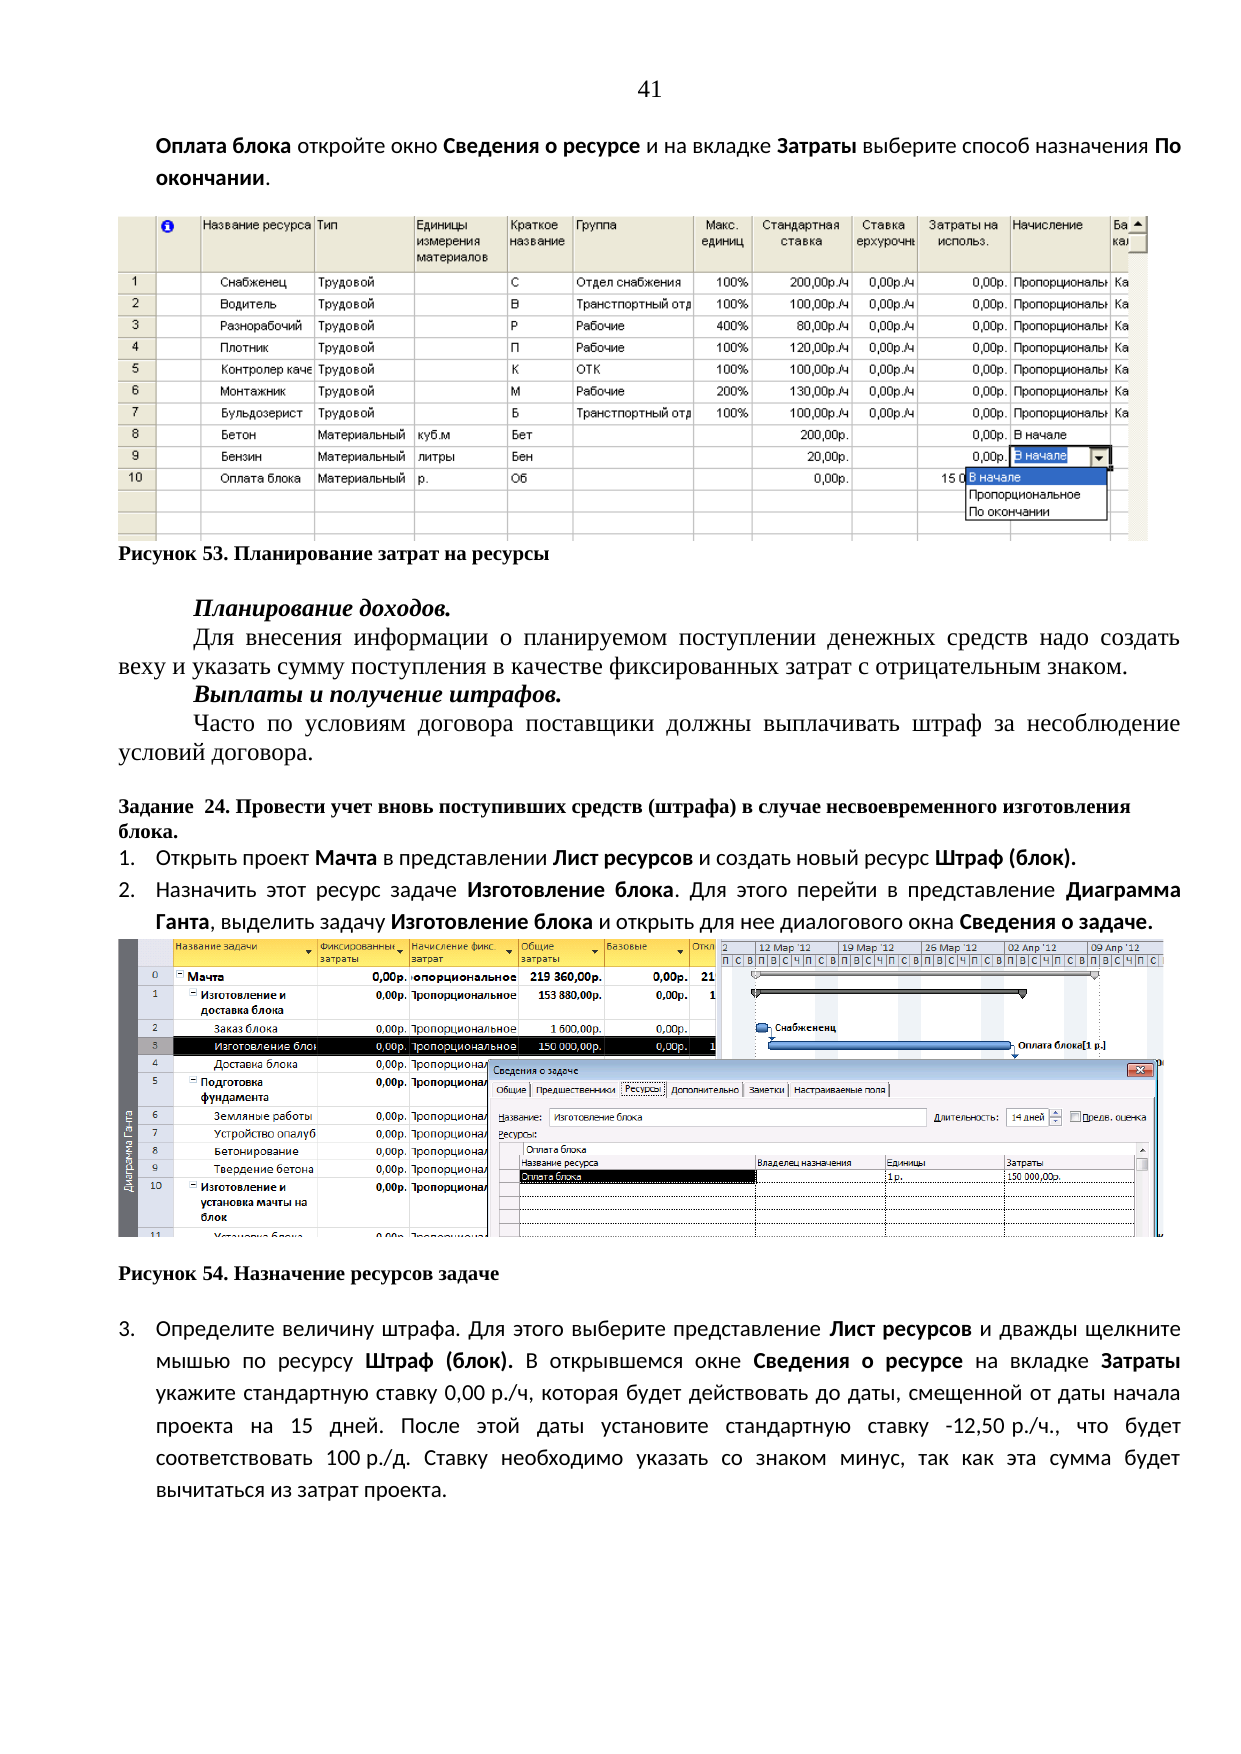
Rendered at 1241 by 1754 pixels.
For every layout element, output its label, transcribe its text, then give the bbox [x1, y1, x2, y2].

list Открыть проект Мачта в представлении Лист ресурсов и создать новый ресурс Штраф (блок). [118, 843, 1181, 871]
picture [118, 216, 1149, 541]
text Планирование доходов. [118, 593, 1181, 622]
text Часто по условиям договора поставщики должны выплачивать штраф за несоблюдение условий договора. [118, 708, 1181, 766]
text Для внесения информации о планируемом поступлении денежных средств надо создать веху и указать сумму поступления в качестве фиксированных затрат с отрицательным знаком. [118, 622, 1181, 679]
picture [118, 939, 1164, 1237]
text Выплаты и получение штрафов. [118, 679, 1181, 708]
list Определите величину штрафа. Для этого выберите представление Лист ресурсов и дважды щелкните мышью по ресурсу Штраф (блок). В открывшемся окне Сведения о ресурсе на вкладке Затраты укажите стандартную ставку 0,00 р./ч, которая будет действовать до даты, смещенной от даты начала проекта на 15 дней. После этой даты установите стандартную ставку -12,50 р./ч., что будет соответствовать 100 р./д. Ставку необходимо указать со знаком минус, так как эта сумма будет вычитаться из затрат проекта. [118, 1314, 1181, 1503]
list Назначить этот ресурс задаче Изготовление блока. Для этого перейти в представление Диаграмма Ганта, выделить задачу Изготовление блока и открыть для нее диалогового окна Сведения о задаче. [118, 875, 1181, 935]
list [118, 131, 1181, 192]
